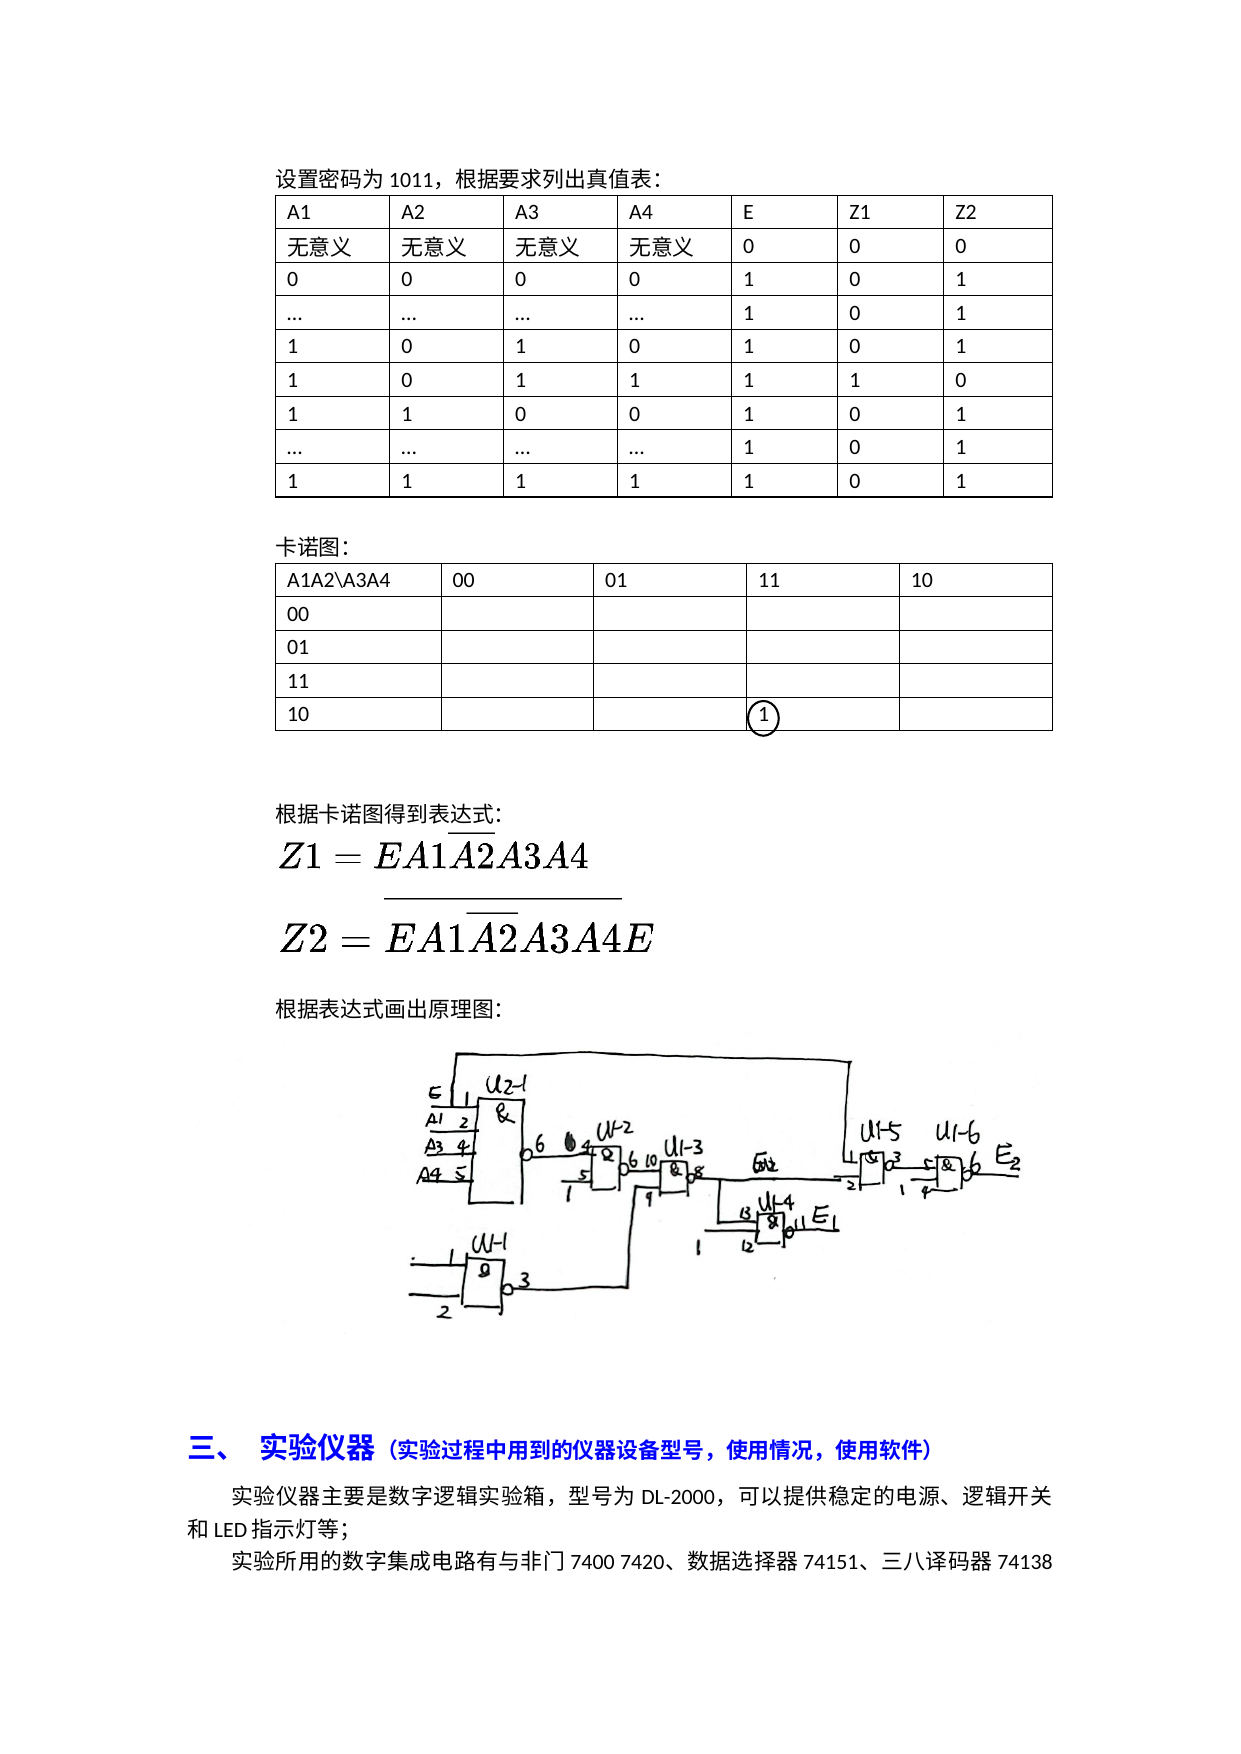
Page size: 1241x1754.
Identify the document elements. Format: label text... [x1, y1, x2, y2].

table_cell [442, 698, 593, 730]
table_cell 1 [276, 330, 389, 362]
table_cell 0 [390, 363, 503, 396]
table_cell 1 [276, 464, 389, 496]
table_cell 无意义 [276, 229, 389, 262]
table_cell [900, 631, 1052, 663]
picture [275, 893, 658, 958]
table_header A3 [504, 196, 617, 228]
table_cell 1 [732, 263, 837, 295]
table_cell [747, 664, 899, 697]
table_cell 10 [276, 698, 441, 730]
table_cell 0 [390, 330, 503, 362]
table_header 10 [900, 564, 1052, 596]
table_cell [442, 664, 593, 697]
table_cell 0 [618, 330, 731, 362]
table_cell [594, 631, 746, 663]
table_cell … [276, 296, 389, 329]
table_cell [900, 698, 1052, 730]
text 根据卡诺图得到表达式： [275, 796, 1053, 829]
table_header Z2 [944, 196, 1052, 228]
table_cell 1 [732, 397, 837, 429]
table_header Z1 [838, 196, 943, 228]
table_cell 0 [504, 263, 617, 295]
table_cell [594, 597, 746, 629]
table_cell [747, 597, 899, 629]
table_cell 1 [747, 698, 899, 730]
table_cell 0 [944, 229, 1052, 262]
table_cell [900, 597, 1052, 629]
text 根据表达式画出原理图： [275, 991, 1053, 1024]
table_cell 1 [276, 363, 389, 396]
table_cell 无意义 [390, 229, 503, 262]
table_cell … [618, 430, 731, 463]
table_cell 1 [618, 464, 731, 496]
table_cell 1 [944, 430, 1052, 463]
table_cell 01 [276, 631, 441, 663]
table_cell 0 [276, 263, 389, 295]
text 卡诺图： [275, 530, 1053, 562]
table_cell 1 [504, 363, 617, 396]
table_header 00 [442, 564, 593, 596]
table_cell 1 [390, 464, 503, 496]
table_cell 无意义 [504, 229, 617, 262]
table_cell 1 [276, 397, 389, 429]
table_cell 1 [944, 330, 1052, 362]
table_cell 11 [276, 664, 441, 697]
table_cell 0 [390, 263, 503, 295]
table_cell [900, 664, 1052, 697]
table_cell 0 [838, 330, 943, 362]
table_header 01 [594, 564, 746, 596]
table_header E [732, 196, 837, 228]
table_cell 1 [732, 464, 837, 496]
table_cell 0 [838, 296, 943, 329]
table_cell … [390, 430, 503, 463]
table_cell 1 [944, 263, 1052, 295]
table_cell 00 [276, 597, 441, 629]
picture [275, 828, 591, 873]
table_cell 0 [838, 263, 943, 295]
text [187, 1544, 1053, 1576]
table_cell 1 [732, 296, 837, 329]
table_cell 1 [838, 363, 943, 396]
table_header A2 [390, 196, 503, 228]
table_cell [747, 631, 899, 663]
text 实验仪器主要是数字逻辑实验箱，型号为DL-2000，可以提供稳定的电源、逻辑开关和LED指示灯等； [187, 1479, 1053, 1544]
table_header A1A2\A3A4 [276, 564, 441, 596]
table_cell 1 [944, 464, 1052, 496]
table_cell [442, 597, 593, 629]
table_cell 0 [504, 397, 617, 429]
table_cell 0 [618, 397, 731, 429]
table_cell … [390, 296, 503, 329]
table_cell … [504, 296, 617, 329]
table_cell 1 [390, 397, 503, 429]
table_cell 1 [944, 296, 1052, 329]
table_cell … [504, 430, 617, 463]
table_cell 0 [838, 397, 943, 429]
picture [193, 1032, 1059, 1338]
table_cell 1 [732, 430, 837, 463]
table_cell 无意义 [618, 229, 731, 262]
table_cell [594, 664, 746, 697]
table_cell 1 [732, 363, 837, 396]
table_cell 1 [732, 330, 837, 362]
table_cell 0 [618, 263, 731, 295]
table_cell 1 [504, 330, 617, 362]
table_cell 0 [944, 363, 1052, 396]
table_cell 1 [618, 363, 731, 396]
table_cell 1 [944, 397, 1052, 429]
table_header A1 [276, 196, 389, 228]
table_header 11 [747, 564, 899, 596]
table_cell 0 [838, 430, 943, 463]
table_cell [442, 631, 593, 663]
table_cell 0 [838, 229, 943, 262]
table_header A4 [618, 196, 731, 228]
list 三、 实验仪器（实验过程中用到的仪器设备型号，使用情况，使用软件） [187, 1414, 1053, 1479]
table_cell [594, 698, 746, 730]
table_cell 0 [732, 229, 837, 262]
table_cell 1 [504, 464, 617, 496]
table_cell … [276, 430, 389, 463]
table_cell … [618, 296, 731, 329]
text 设置密码为1011，根据要求列出真值表： [275, 162, 1053, 194]
table_cell 0 [838, 464, 943, 496]
